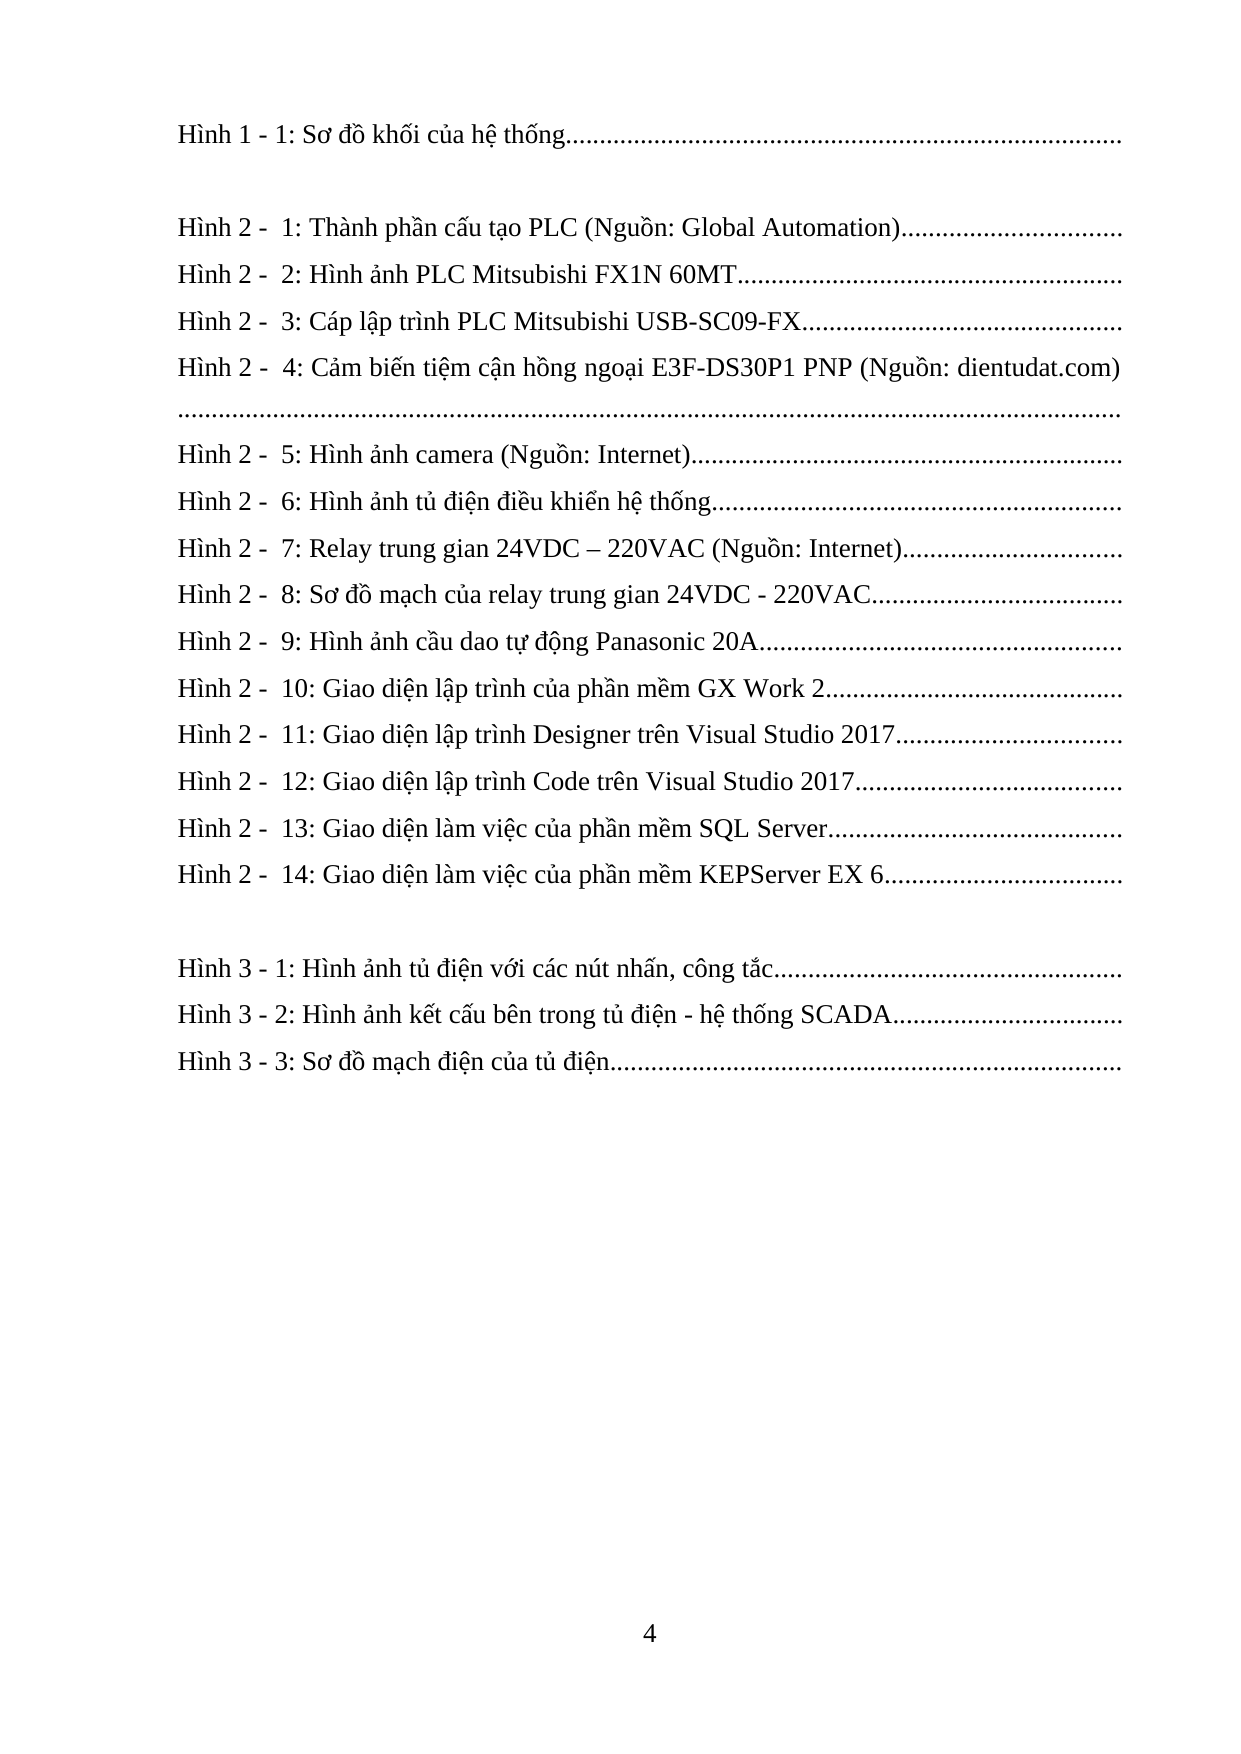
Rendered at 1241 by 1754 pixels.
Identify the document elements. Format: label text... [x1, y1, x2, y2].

text Hình 2 - 11: Giao diện lập trình Designer trên Visual Studio 2017 21 [177, 718, 1122, 750]
text Hình 2 - 1: Thành phần cấu tạo PLC (Nguồn: Global Automation) 12 [177, 211, 1122, 243]
text Hình 3 - 3: Sơ đồ mạch điện của tủ điện 25 [177, 1045, 1122, 1076]
text Hình 2 - 6: Hình ảnh tủ điện điều khiển hệ thống 17 [177, 485, 1122, 516]
text Hình 2 - 2: Hình ảnh PLC Mitsubishi FX1N 60MT 14 [177, 258, 1122, 289]
text Hình 2 - 13: Giao diện làm việc của phần mềm SQL Server 22 [177, 812, 1122, 843]
text Hình 3 - 2: Hình ảnh kết cấu bên trong tủ điện - hệ thống SCADA 25 [177, 998, 1122, 1030]
text Hình 1 - 1: Sơ đồ khối của hệ thống 10 [177, 118, 1122, 149]
text Hình 2 - 14: Giao diện làm việc của phần mềm KEPServer EX 6 23 [177, 858, 1122, 890]
text Hình 2 - 12: Giao diện lập trình Code trên Visual Studio 2017 21 [177, 765, 1122, 796]
text Hình 2 - 9: Hình ảnh cầu dao tự động Panasonic 20A 19 [177, 625, 1122, 656]
text Hình 2 - 3: Cáp lập trình PLC Mitsubishi USB-SC09-FX 15 [177, 305, 1122, 336]
text Hình 2 - 8: Sơ đồ mạch của relay trung gian 24VDC - 220VAC 18 [177, 578, 1122, 610]
text Hình 2 - 5: Hình ảnh camera (Nguồn: Internet) 16 [177, 438, 1122, 470]
text Hình 3 - 1: Hình ảnh tủ điện với các nút nhấn, công tắc 24 [177, 952, 1122, 983]
text Hình 2 - 4: Cảm biến tiệm cận hồng ngoại E3F-DS30P1 PNP (Nguồn: dientudat.com) 15 [177, 351, 1122, 423]
text Hình 2 - 10: Giao diện lập trình của phần mềm GX Work 2 20 [177, 672, 1122, 703]
text Hình 2 - 7: Relay trung gian 24VDC – 220VAC (Nguồn: Internet) 18 [177, 532, 1122, 563]
